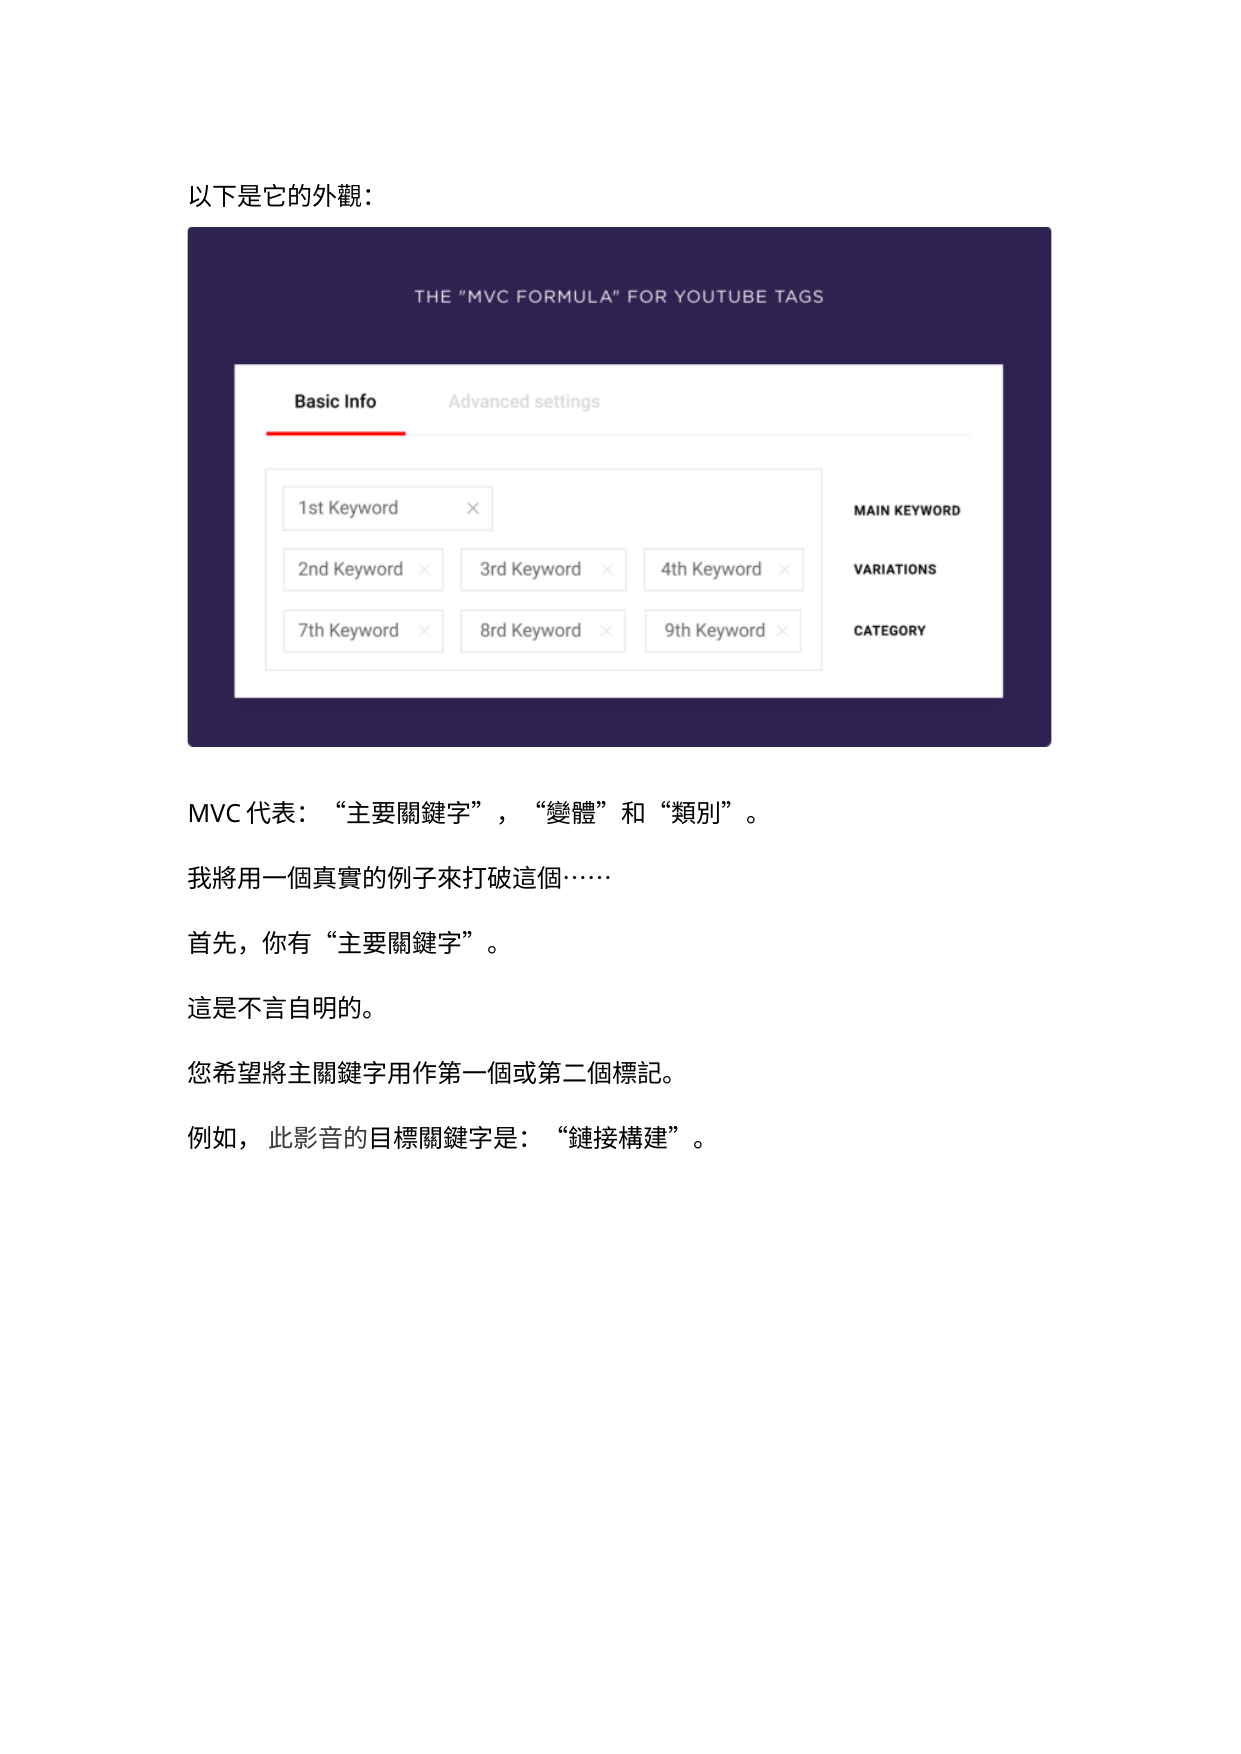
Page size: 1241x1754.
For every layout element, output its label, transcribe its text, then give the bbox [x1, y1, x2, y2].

text 以下是它的外觀： [187, 162, 1053, 227]
text 這是不言自明的。 [187, 974, 1053, 1039]
picture [187, 227, 1052, 747]
text 首先，你有“主要關鍵字”。 [187, 909, 1053, 974]
text 例如， 此影音的目標關鍵字是：“鏈接構建”。 [187, 1104, 1053, 1169]
text 您希望將主關鍵字用作第一個或第二個標記。 [187, 1039, 1053, 1104]
text 我將用一個真實的例子來打破這個…… [187, 844, 1053, 909]
text MVC代表：“主要關鍵字”，“變體”和“類別”。 [187, 779, 1053, 844]
